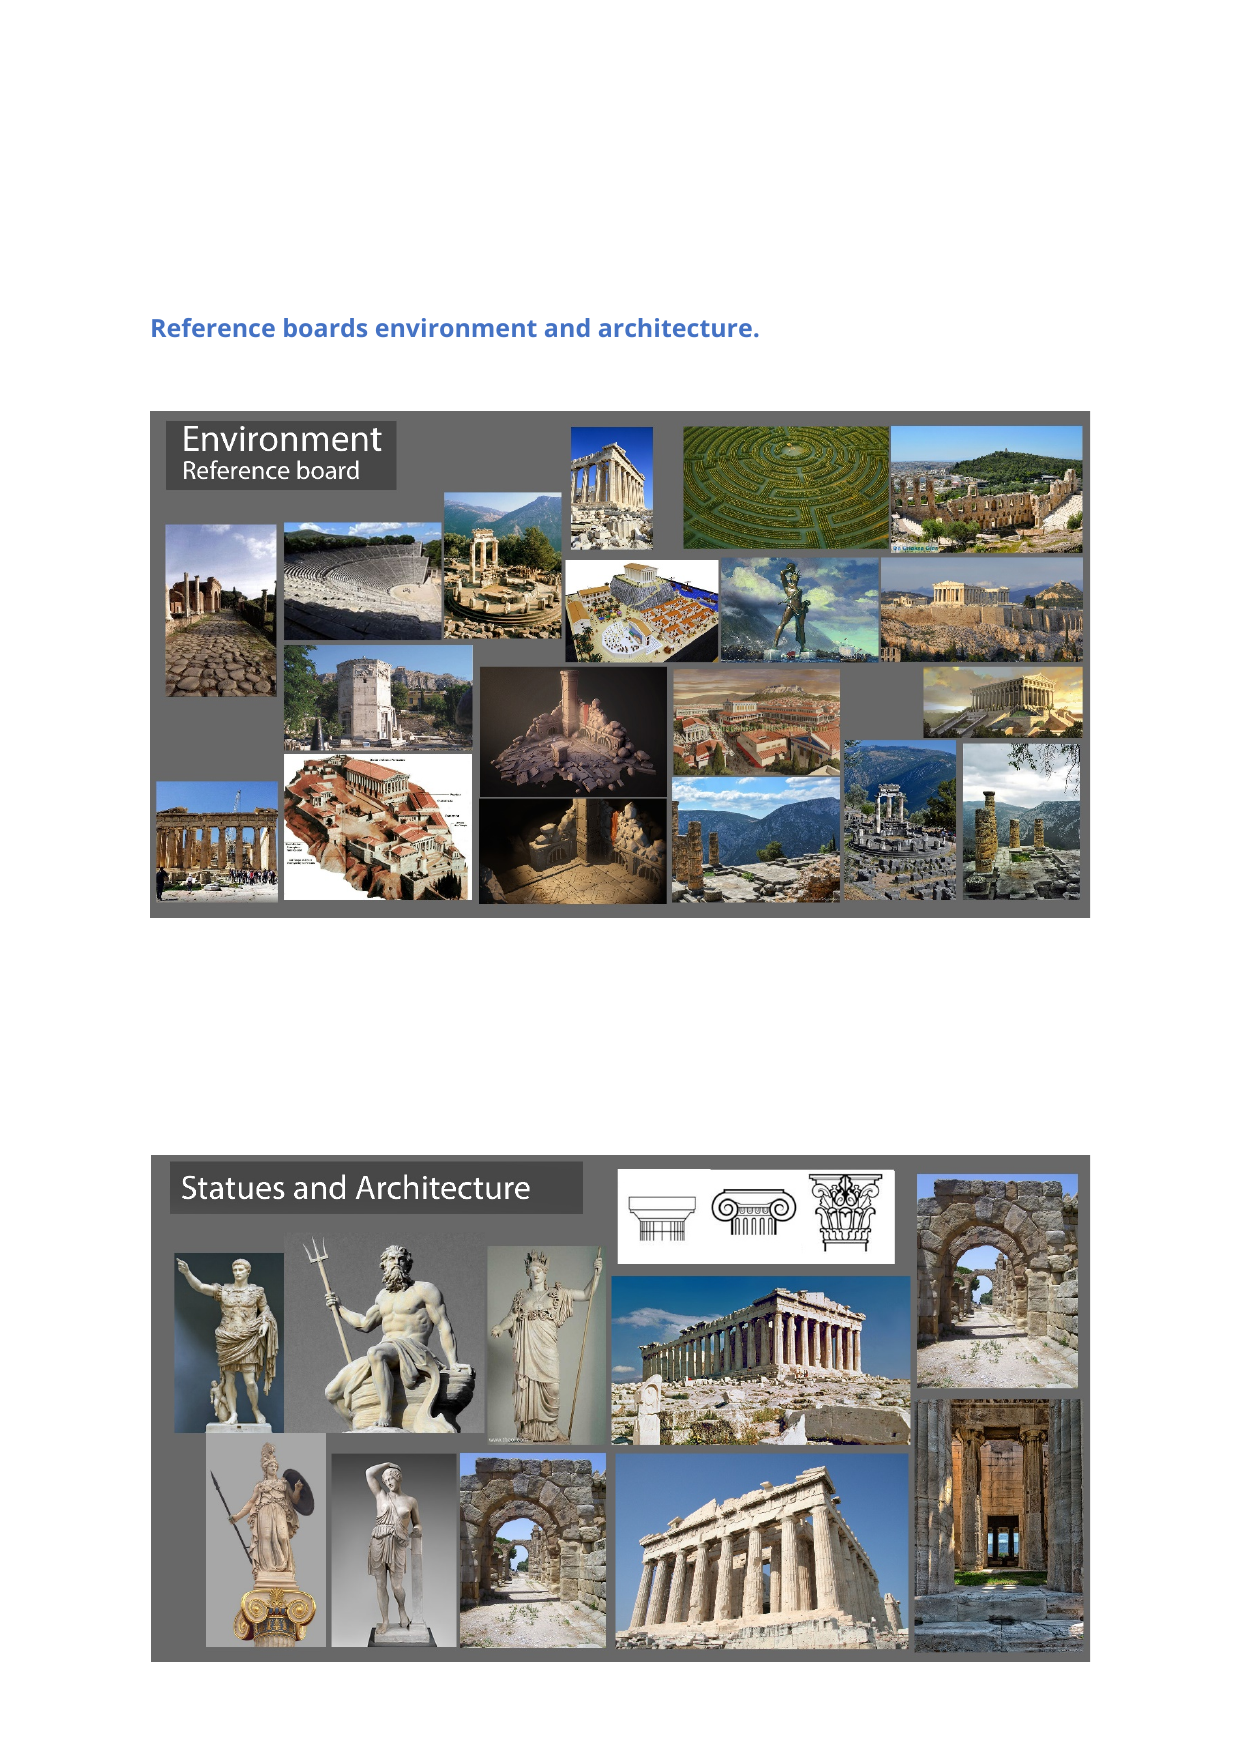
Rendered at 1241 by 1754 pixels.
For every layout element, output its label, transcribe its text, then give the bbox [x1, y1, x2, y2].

picture [151, 1155, 1091, 1662]
text Reference boards environment and architecture. [150, 310, 1090, 344]
picture [150, 411, 1091, 918]
